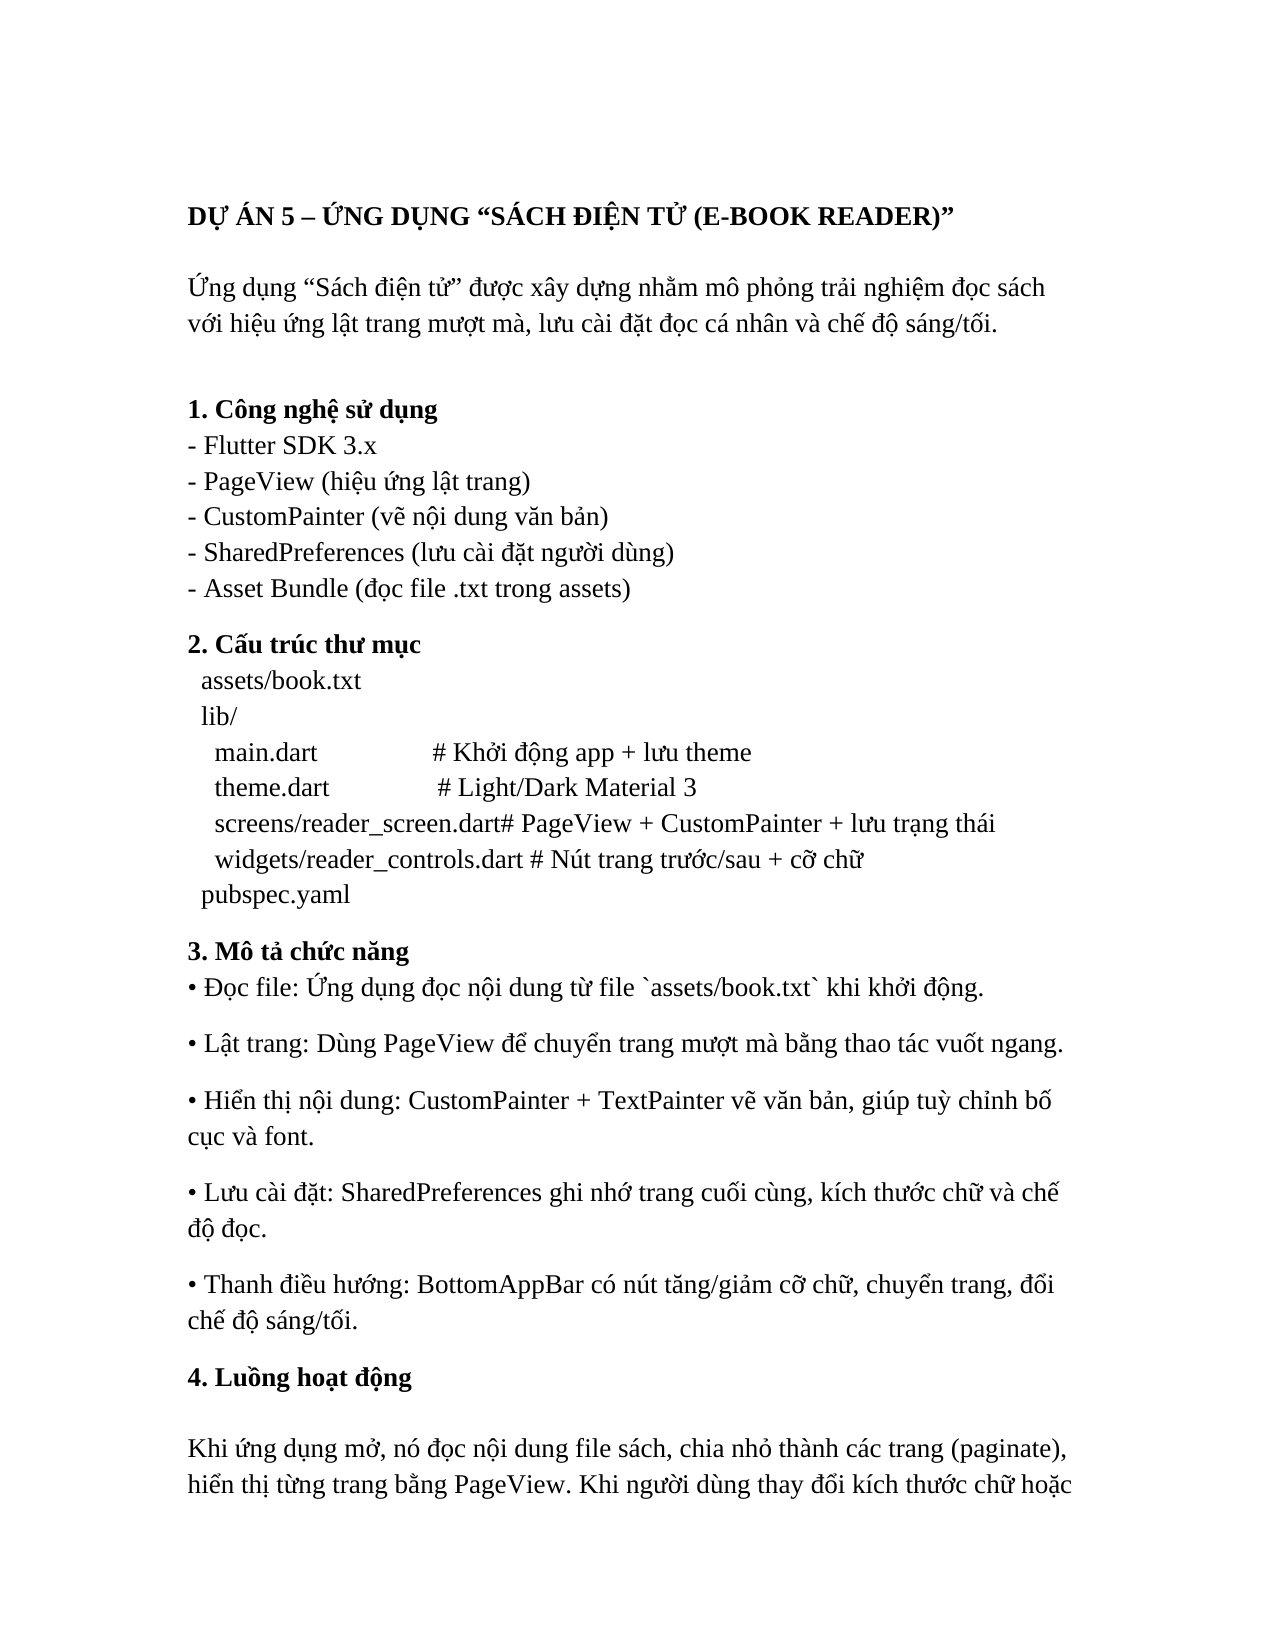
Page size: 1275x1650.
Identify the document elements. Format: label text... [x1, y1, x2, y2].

subtitle DỰ ÁN 5 – ỨNG DỤNG “SÁCH ĐIỆN TỬ (E-BOOK READER)” [187, 200, 1087, 231]
text Ứng dụng “Sách điện tử” được xây dựng nhằm mô phỏng trải nghiệm đọc sách với hiệu ứng lật trang mượt mà, lưu cài đặt đọc cá nhân và chế độ sáng/tối. [187, 236, 1087, 368]
subtitle 1. Công nghệ sử dụng [187, 393, 1087, 424]
subtitle 4. Luồng hoạt động [187, 1361, 1087, 1392]
text • Đọc file: Ứng dụng đọc nội dung từ file `assets/book.txt` khi khởi động. [187, 971, 1087, 1002]
text • Lật trang: Dùng PageView để chuyển trang mượt mà bằng thao tác vuốt ngang. [187, 1027, 1087, 1058]
subtitle 3. Mô tả chức năng [187, 935, 1087, 966]
text • Hiển thị nội dung: CustomPainter + TextPainter vẽ văn bản, giúp tuỳ chỉnh bố cục và font. [187, 1084, 1087, 1151]
text • Thanh điều hướng: BottomAppBar có nút tăng/giảm cỡ chữ, chuyển trang, đổi chế độ sáng/tối. [187, 1268, 1087, 1335]
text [187, 1397, 1087, 1499]
text - Flutter SDK 3.x - PageView (hiệu ứng lật trang) - CustomPainter (vẽ nội dung văn bản) - SharedPreferences (lưu cài đặt người dùng) - Asset Bundle (đọc file .txt trong assets) [187, 429, 1087, 603]
subtitle 2. Cấu trúc thư mục [187, 628, 1087, 659]
text assets/book.txt lib/ main.dart # Khởi động app + lưu theme theme.dart # Light/Dark Material 3 screens/reader_screen.dart# PageView + CustomPainter + lưu trạng thái widgets/reader_controls.dart # Nút trang trước/sau + cỡ chữ pubspec.yaml [187, 664, 1087, 910]
text • Lưu cài đặt: SharedPreferences ghi nhớ trang cuối cùng, kích thước chữ và chế độ đọc. [187, 1176, 1087, 1243]
